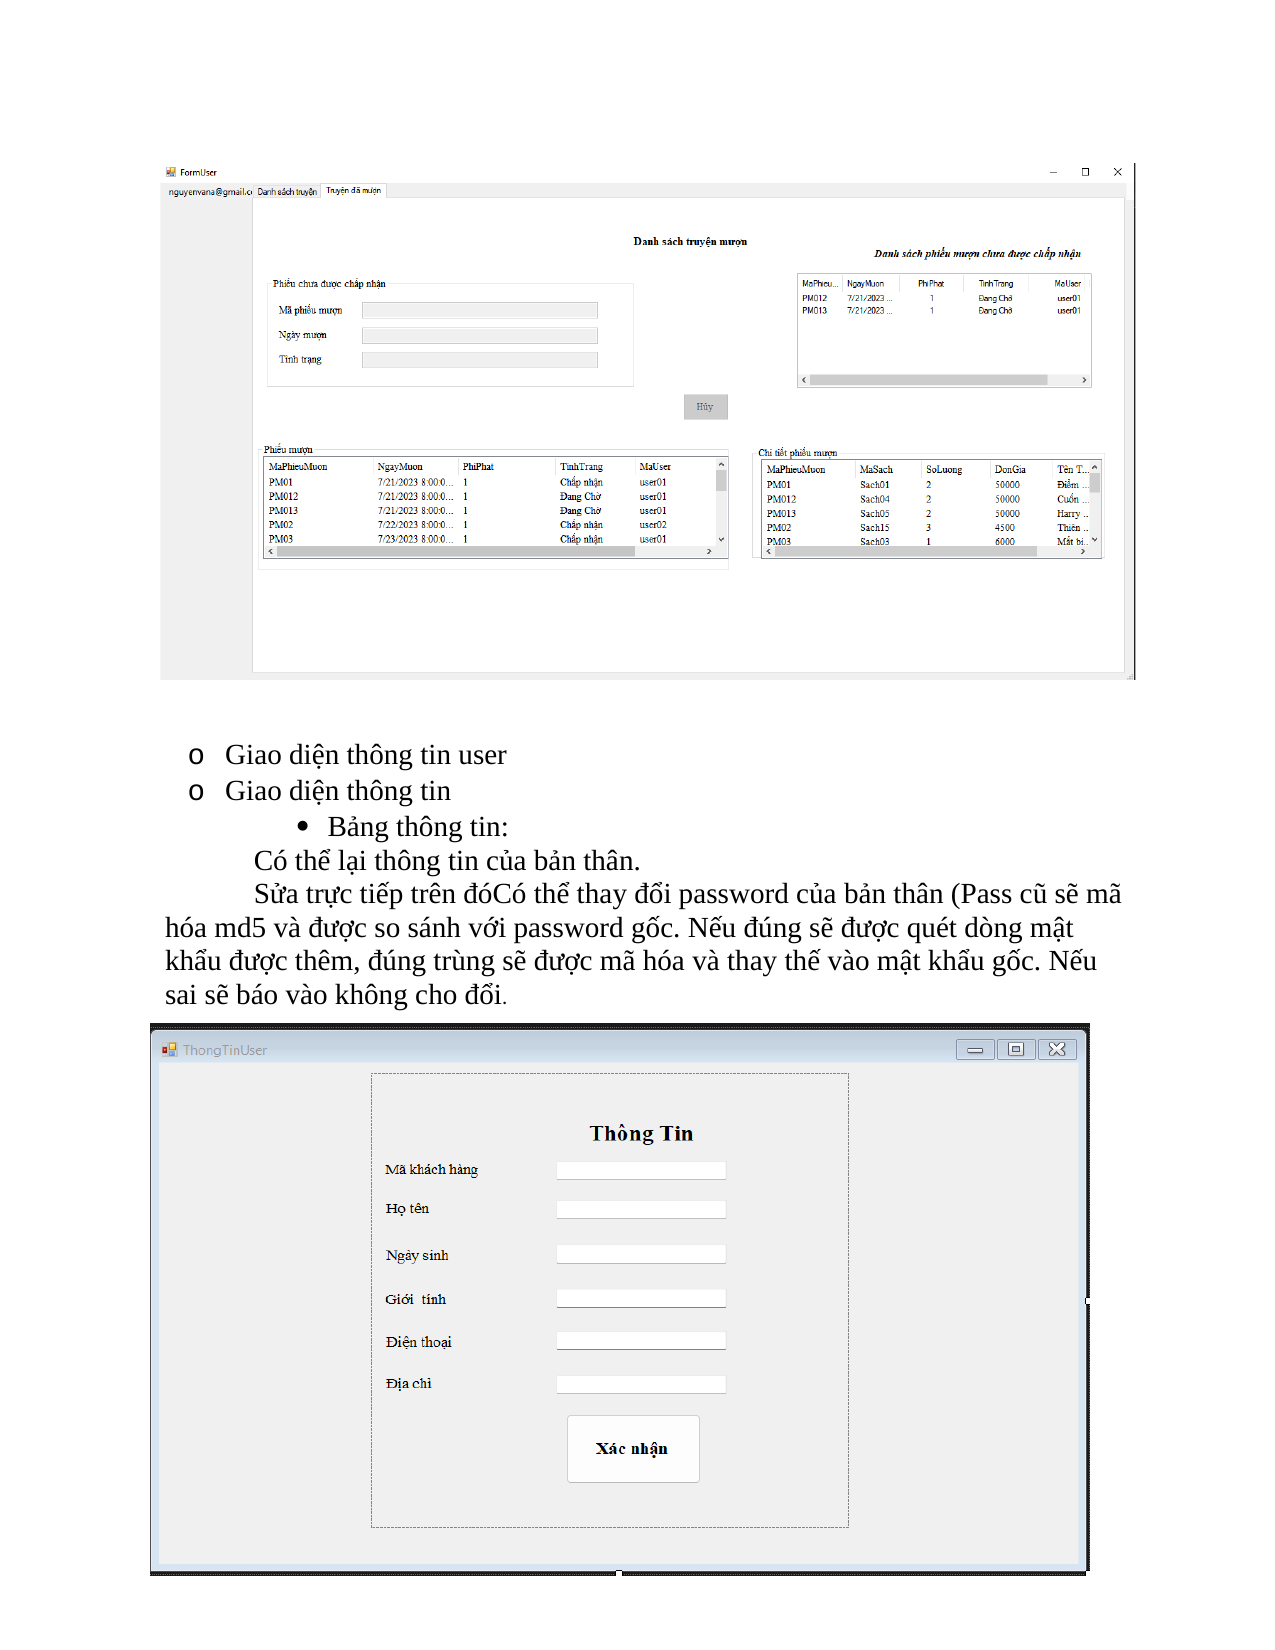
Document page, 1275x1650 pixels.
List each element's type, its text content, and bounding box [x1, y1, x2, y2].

text Có thể lại thông tin của bản thân. [165, 843, 1125, 876]
text Sửa trực tiếp trên đóCó thể thay đổi password của bản thân (Pass cũ sẽ mã hóa md5 và được so sánh với password gốc. Nếu đúng sẽ được quét dòng mật khẩu được thêm, đúng trùng sẽ được mã hóa và thay thế vào mật khẩu gốc. Nếu sai sẽ báo vào không cho đổi. [165, 876, 1125, 1011]
list Bảng thông tin: [298, 809, 1125, 843]
picture [160, 163, 1136, 680]
picture [150, 1023, 1090, 1576]
list Giao diện thông tin [187, 773, 1125, 809]
list Giao diện thông tin user [187, 737, 1125, 773]
